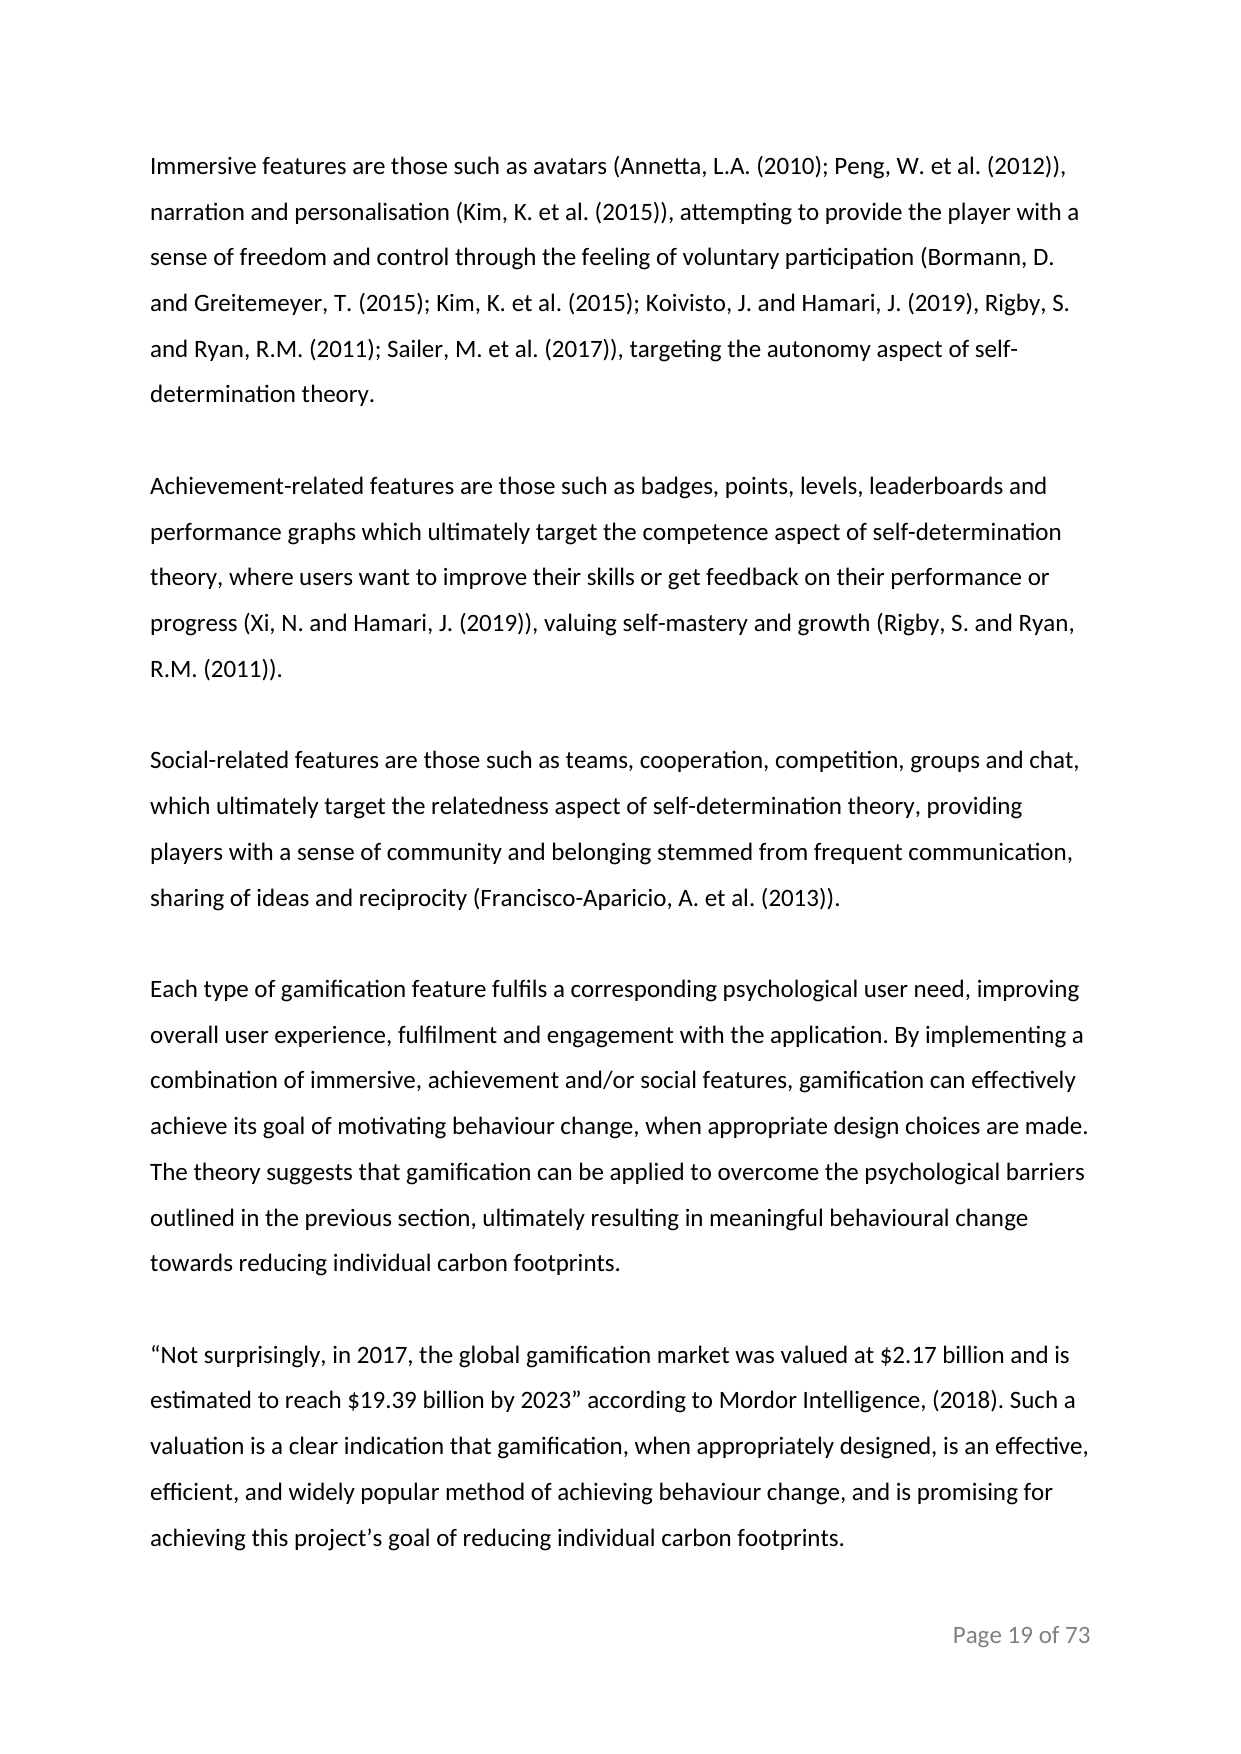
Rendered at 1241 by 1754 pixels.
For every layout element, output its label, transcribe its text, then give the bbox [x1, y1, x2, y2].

text Achievement-related features are those such as badges, points, levels, leaderboards and performance graphs which ultimately target the competence aspect of self-determination theory, where users want to improve their skills or get feedback on their performance or progress (Xi, N. and Hamari, J. (2019)), valuing self-mastery and growth (Rigby, S. and Ryan, R.M. (2011)). [150, 470, 1090, 683]
text “Not surprisingly, in 2017, the global gamification market was valued at $2.17 billion and is estimated to reach $19.39 billion by 2023” according to Mordor Intelligence, (2018). Such a valuation is a clear indication that gamification, when appropriately designed, is an effective, efficient, and widely popular method of achieving behaviour change, and is promising for achieving this project’s goal of reducing individual carbon footprints. [150, 1339, 1090, 1552]
text Social-related features are those such as teams, cooperation, competition, groups and chat, which ultimately target the relatedness aspect of self-determination theory, providing players with a sense of community and belonging stemmed from frequent communication, sharing of ideas and reciprocity (Francisco-Aparicio, A. et al. (2013)). [150, 744, 1090, 912]
text Each type of gamification feature fulfils a corresponding psychological user need, improving overall user experience, fulfilment and engagement with the application. By implementing a combination of immersive, achievement and/or social features, gamification can effectively achieve its goal of motivating behaviour change, when appropriate design choices are made. The theory suggests that gamification can be applied to overcome the psychological barriers outlined in the previous section, ultimately resulting in meaningful behavioural change towards reducing individual carbon footprints. [150, 973, 1090, 1278]
text Immersive features are those such as avatars (Annetta, L.A. (2010); Peng, W. et al. (2012)), narration and personalisation (Kim, K. et al. (2015)), attempting to provide the player with a sense of freedom and control through the feeling of voluntary participation (Bormann, D. and Greitemeyer, T. (2015); Kim, K. et al. (2015); Koivisto, J. and Hamari, J. (2019), Rigby, S. and Ryan, R.M. (2011); Sailer, M. et al. (2017)), targeting the autonomy aspect of self-determination theory. [150, 150, 1090, 409]
